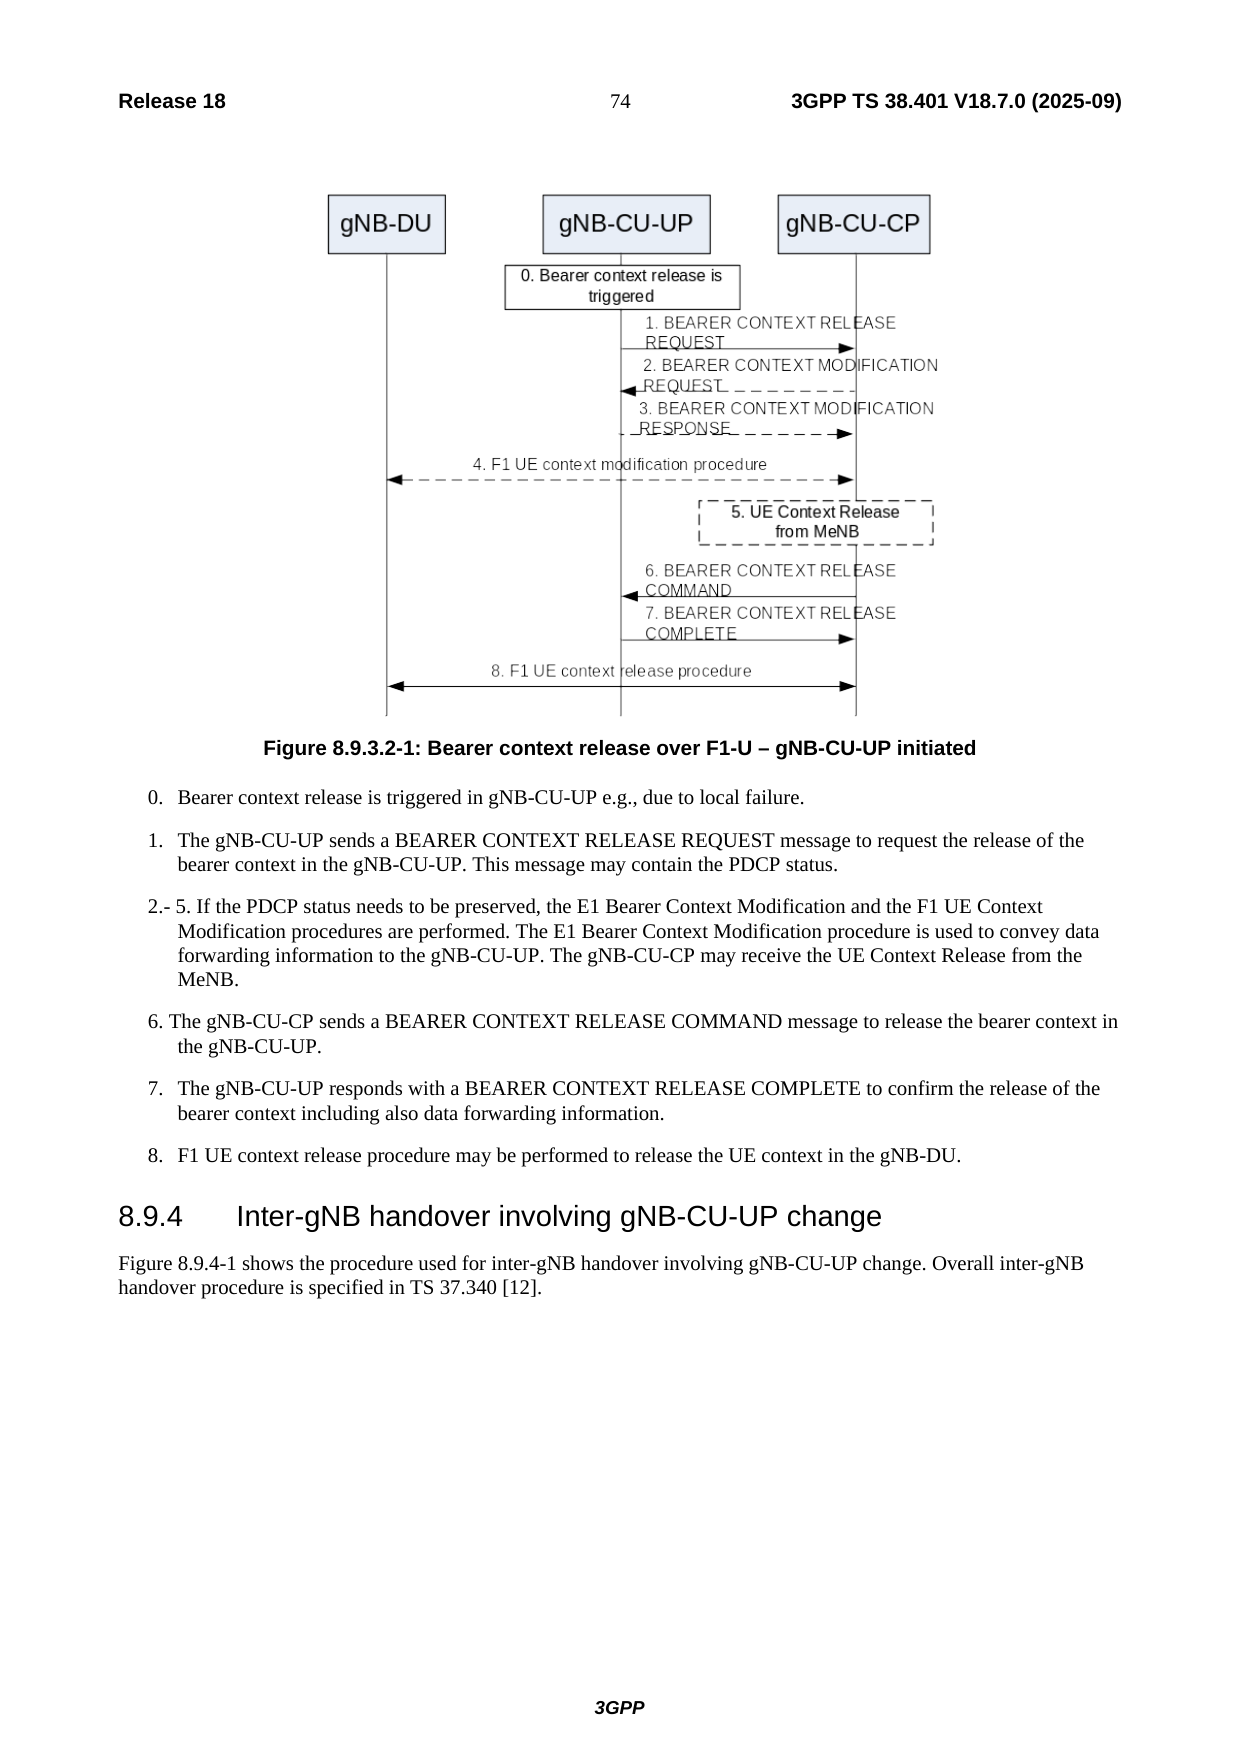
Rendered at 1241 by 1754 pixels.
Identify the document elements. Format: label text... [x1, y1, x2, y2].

text 6. The gNB-CU-CP sends a BEARER CONTEXT RELEASE COMMAND message to release the bearer context in the gNB-CU-UP. [148, 1009, 1122, 1058]
subtitle 8.9.4 Inter-gNB handover involving gNB-CU-UP change [118, 1198, 1122, 1232]
text Figure 8.9.3.2-1: Bearer context release over F1-U – gNB-CU-UP initiated [118, 736, 1122, 760]
text 7. The gNB-CU-UP responds with a BEARER CONTEXT RELEASE COMPLETE to confirm the release of the bearer context including also data forwarding information. [148, 1076, 1122, 1124]
text 8. F1 UE context release procedure may be performed to release the UE context in the gNB-DU. [148, 1143, 1122, 1167]
text 1. The gNB-CU-UP sends a BEARER CONTEXT RELEASE REQUEST message to request the release of the bearer context in the gNB-CU-UP. This message may contain the PDCP status. [148, 828, 1122, 876]
text Figure 8.9.4-1 shows the procedure used for inter-gNB handover involving gNB-CU-UP change. Overall inter-gNB handover procedure is specified in TS 37.340 [12]. [118, 1251, 1122, 1299]
text 0. Bearer context release is triggered in gNB-CU-UP e.g., due to local failure. [148, 785, 1122, 809]
text 2.- 5. If the PDCP status needs to be preserved, the E1 Bearer Context Modification and the F1 UE Context Modification procedures are performed. The E1 Bearer Context Modification procedure is used to convey data forwarding information to the gNB-CU-UP. The gNB-CU-CP may receive the UE Context Release from the MeNB. [148, 894, 1122, 991]
